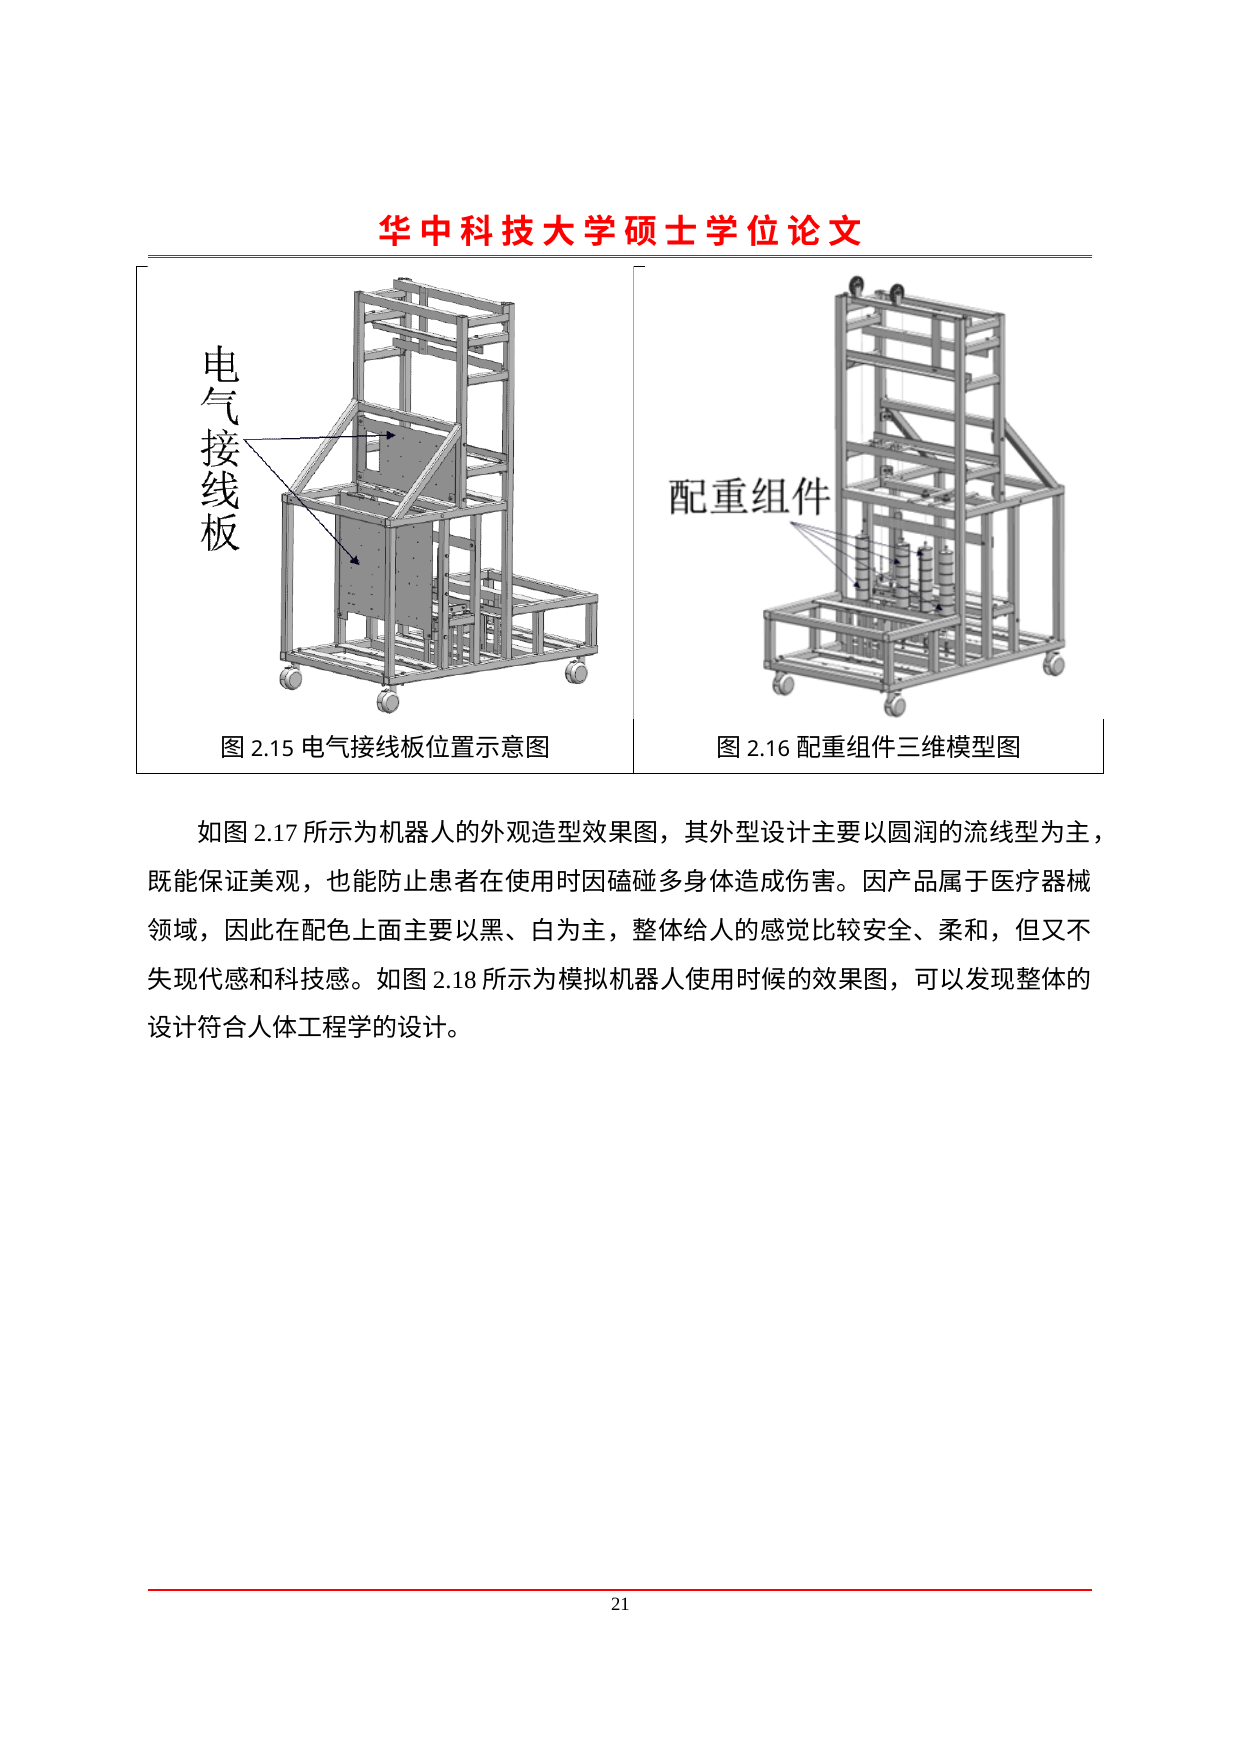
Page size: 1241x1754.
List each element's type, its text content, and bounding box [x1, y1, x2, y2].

picture [645, 266, 1104, 719]
table_header 图2.15 电气接线板位置示意图 [137, 267, 633, 773]
picture [147, 266, 634, 719]
text 如图2.17所示为机器人的外观造型效果图，其外型设计主要以圆润的流线型为主，既能保证美观，也能防止患者在使用时因磕碰多身体造成伤害。因产品属于医疗器械领域，因此在配色上面主要以黑、白为主，整体给人的感觉比较安全、柔和，但又不失现代感和科技感。如图2.18所示为模拟机器人使用时候的效果图，可以发现整体的设计符合人体工程学的设计。 [148, 812, 1092, 1044]
table_header 图2.16 配重组件三维模型图 [634, 267, 1103, 773]
